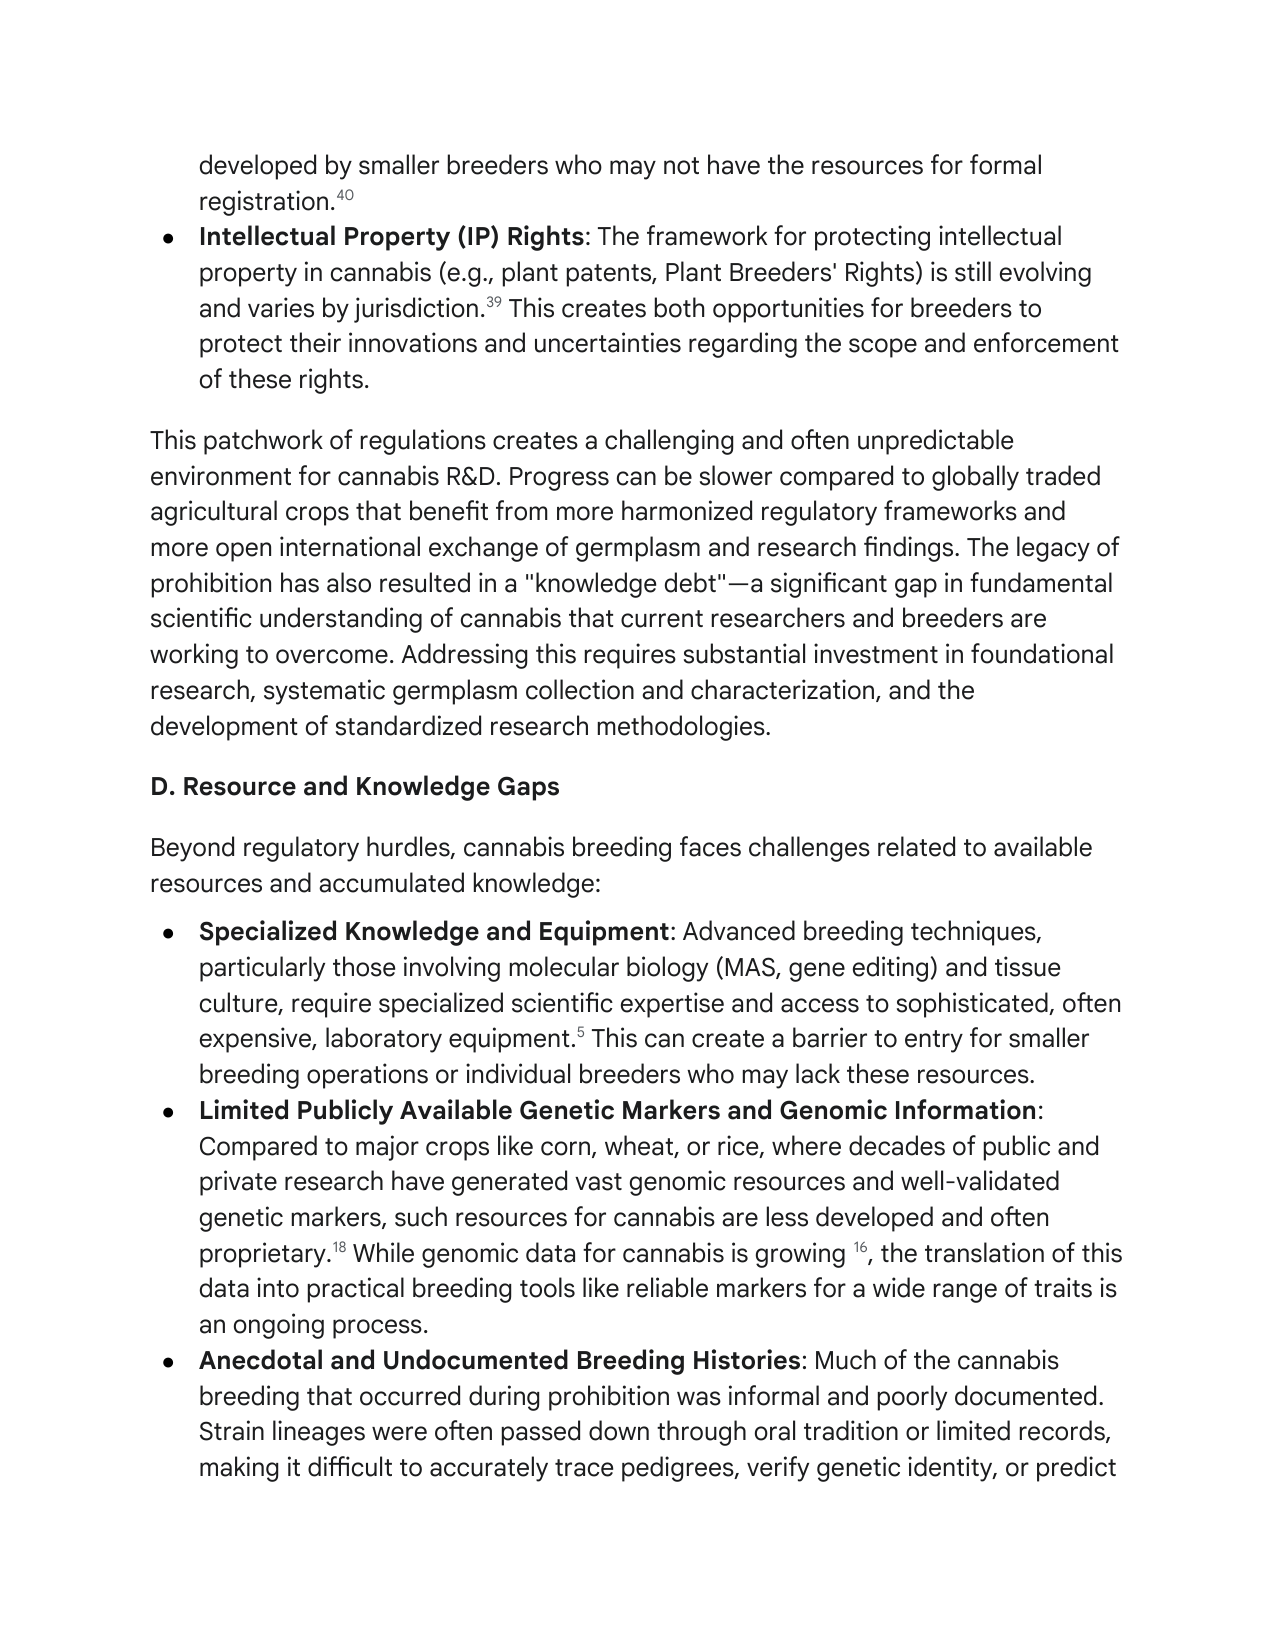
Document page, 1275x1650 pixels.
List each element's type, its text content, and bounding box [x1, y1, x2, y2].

list Limited Publicly Available Genetic Markers and Genomic Information: Compared to major crops like corn, wheat, or rice, where decades of public and private research have generated vast genomic resources and well-validated genetic markers, such resources for cannabis are less developed and often proprietary.18 While genomic data for cannabis is growing 16, the translation of this data into practical breeding tools like reliable markers for a wide range of traits is an ongoing process. [161, 1095, 1125, 1341]
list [161, 1345, 1125, 1484]
list Specialized Knowledge and Equipment: Advanced breeding techniques, particularly those involving molecular biology (MAS, gene editing) and tissue culture, require specialized scientific expertise and access to sophisticated, often expensive, laboratory equipment.5 This can create a barrier to entry for smaller breeding operations or individual breeders who may lack these resources. [161, 916, 1125, 1091]
text Beyond regulatory hurdles, cannabis breeding faces challenges related to available resources and accumulated knowledge: [150, 832, 1125, 899]
list Intellectual Property (IP) Rights: The framework for protecting intellectual property in cannabis (e.g., plant patents, Plant Breeders' Rights) is still evolving and varies by jurisdiction.39 This creates both opportunities for breeders to protect their innovations and uncertainties regarding the scope and enforcement of these rights. [161, 221, 1125, 396]
text D. Resource and Knowledge Gaps [150, 772, 1125, 803]
text This patchwork of regulations creates a challenging and often unpredictable environment for cannabis R&D. Progress can be slower compared to globally traded agricultural crops that benefit from more harmonized regulatory frameworks and more open international exchange of germplasm and research findings. The legacy of prohibition has also resulted in a "knowledge debt"—a significant gap in fundamental scientific understanding of cannabis that current researchers and breeders are working to overcome. Addressing this requires substantial investment in foundational research, systematic germplasm collection and characterization, and the development of standardized research methodologies. [150, 425, 1125, 742]
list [161, 150, 1125, 217]
